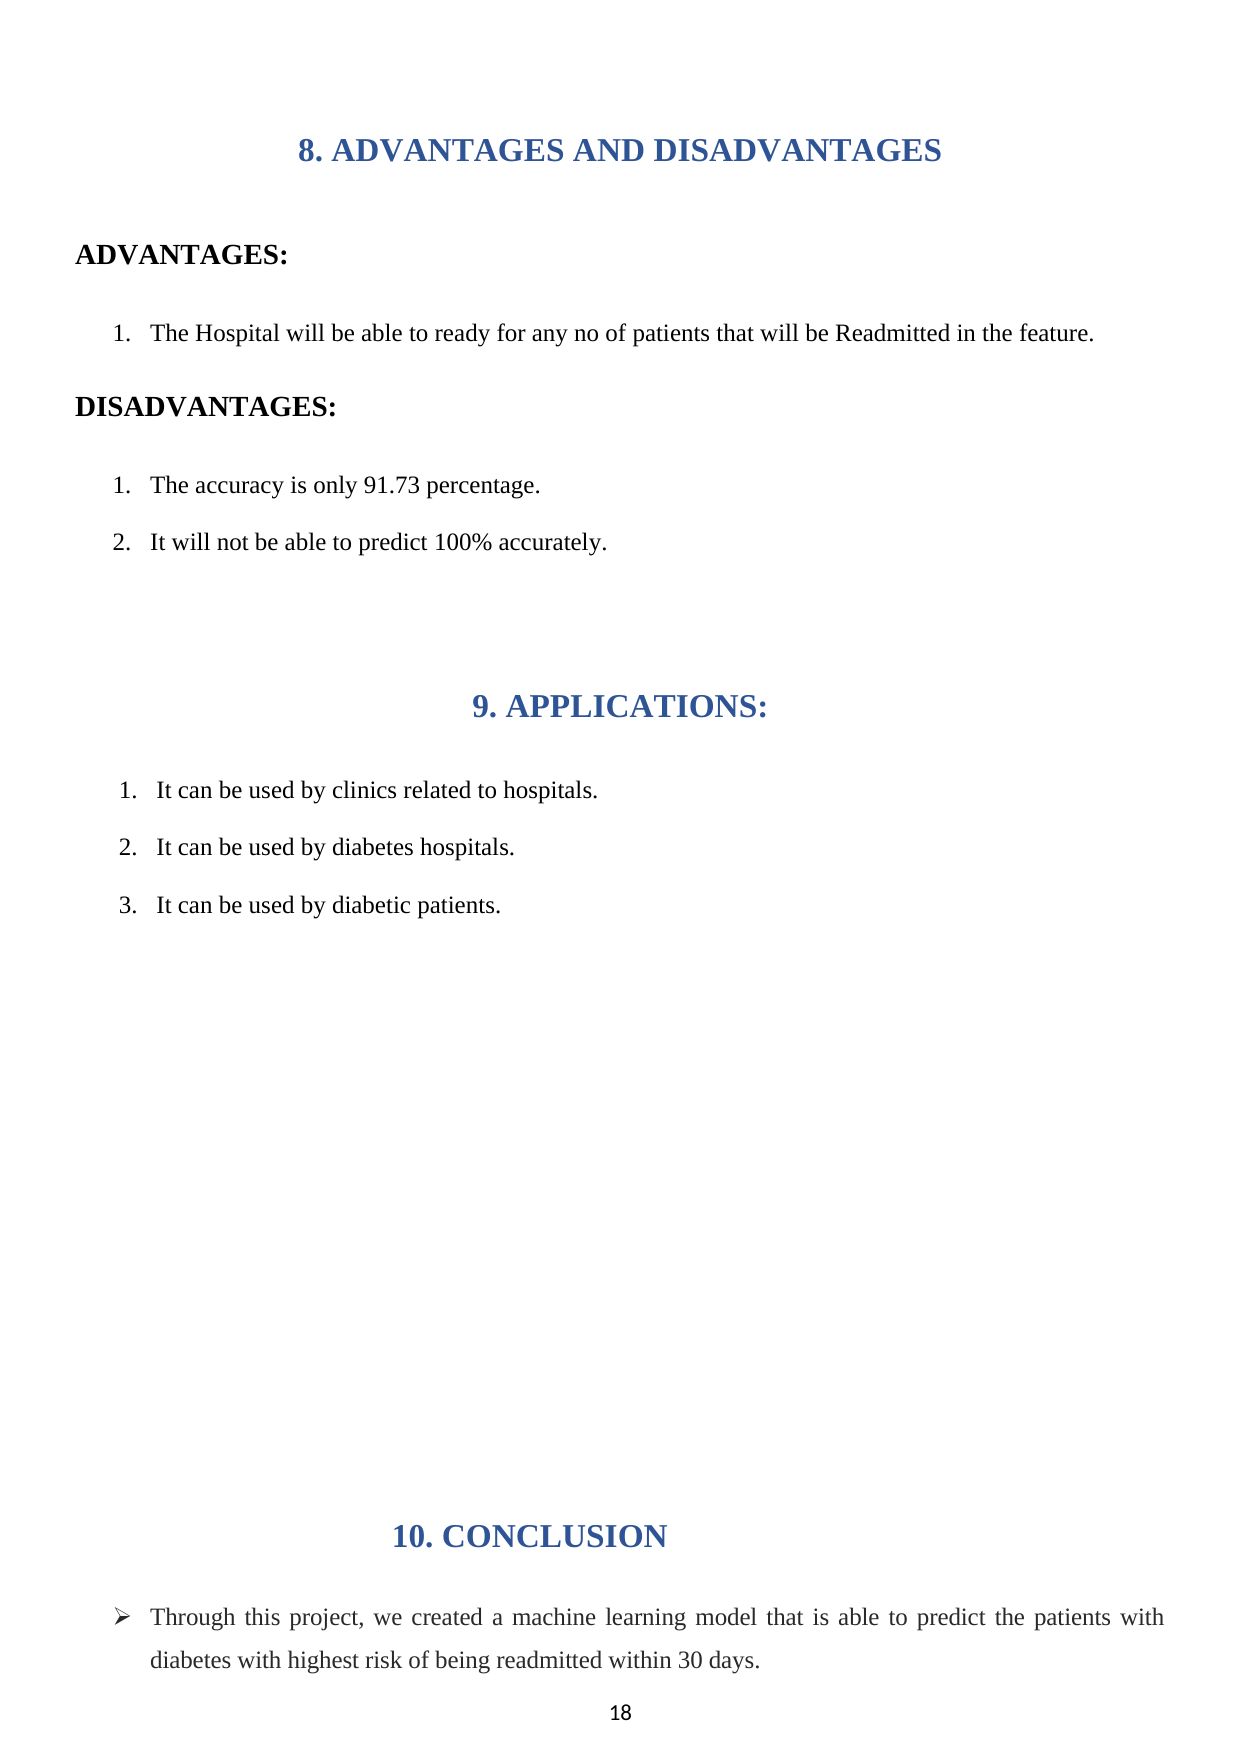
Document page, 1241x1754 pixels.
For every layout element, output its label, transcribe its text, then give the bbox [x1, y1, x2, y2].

text DISADVANTAGES: [75, 389, 1165, 423]
subtitle 9. APPLICATIONS: [75, 686, 1165, 725]
text ADVANTAGES: [75, 237, 1165, 271]
subtitle 10. CONCLUSION [75, 1516, 1165, 1554]
list The Hospital will be able to ready for any no of patients that will be Readmitted in the feature. [112, 318, 1165, 347]
list It can be used by diabetic patients. [119, 890, 1165, 918]
list Through this project, we created a machine learning model that is able to predict the patients with diabetes with highest risk of being readmitted within 30 days. [112, 1602, 1165, 1674]
list It can be used by diabetes hospitals. [119, 832, 1165, 861]
list It can be used by clinics related to hospitals. [119, 775, 1165, 803]
subtitle 8. ADVANTAGES AND DISADVANTAGES [75, 130, 1165, 168]
list The accuracy is only 91.73 percentage. [112, 470, 1165, 498]
list It will not be able to predict 100% accurately. [112, 527, 1165, 556]
